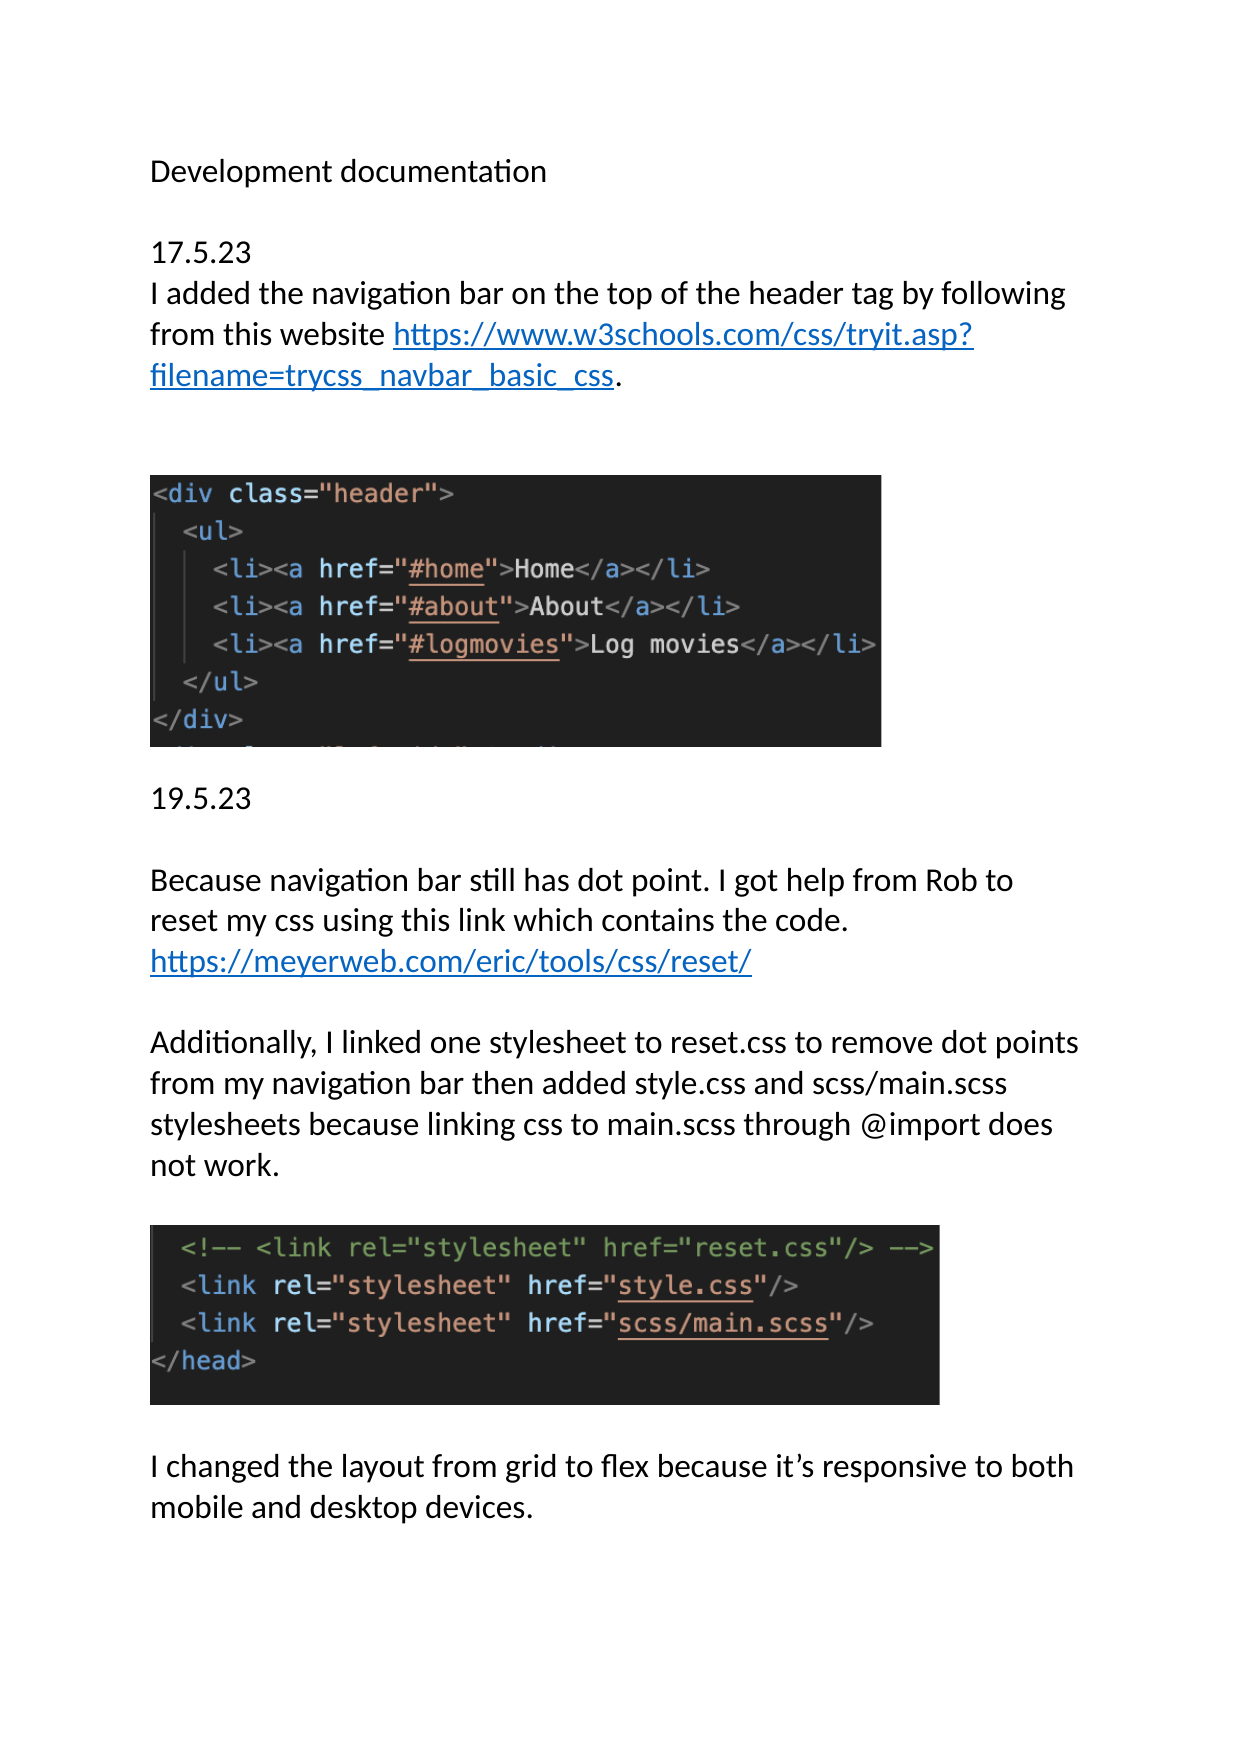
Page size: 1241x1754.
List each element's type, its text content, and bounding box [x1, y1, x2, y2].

text I changed the layout from grid to flex because it’s responsive to both mobile and desktop devices. [150, 1445, 1090, 1527]
text I added the navigation bar on the top of the header tag by following from this website https://www.w3schools.com/css/tryit.asp?filename=trycss_navbar_basic_css. [150, 272, 1090, 394]
text Additionally, I linked one stylesheet to reset.css to remove dot points from my navigation bar then added style.css and scss/main.scss stylesheets because linking css to main.scss through @import does not work. [150, 1022, 1090, 1184]
text Development documentation [150, 150, 1090, 191]
text 19.5.23 [150, 777, 1090, 818]
text Because navigation bar still has dot point. I got help from Rob to reset my css using this link which contains the code. [150, 859, 1090, 940]
text 17.5.23 [150, 231, 1090, 272]
picture [150, 1225, 940, 1405]
text https://meyerweb.com/eric/tools/css/reset/ [150, 940, 1090, 981]
picture [150, 475, 882, 747]
